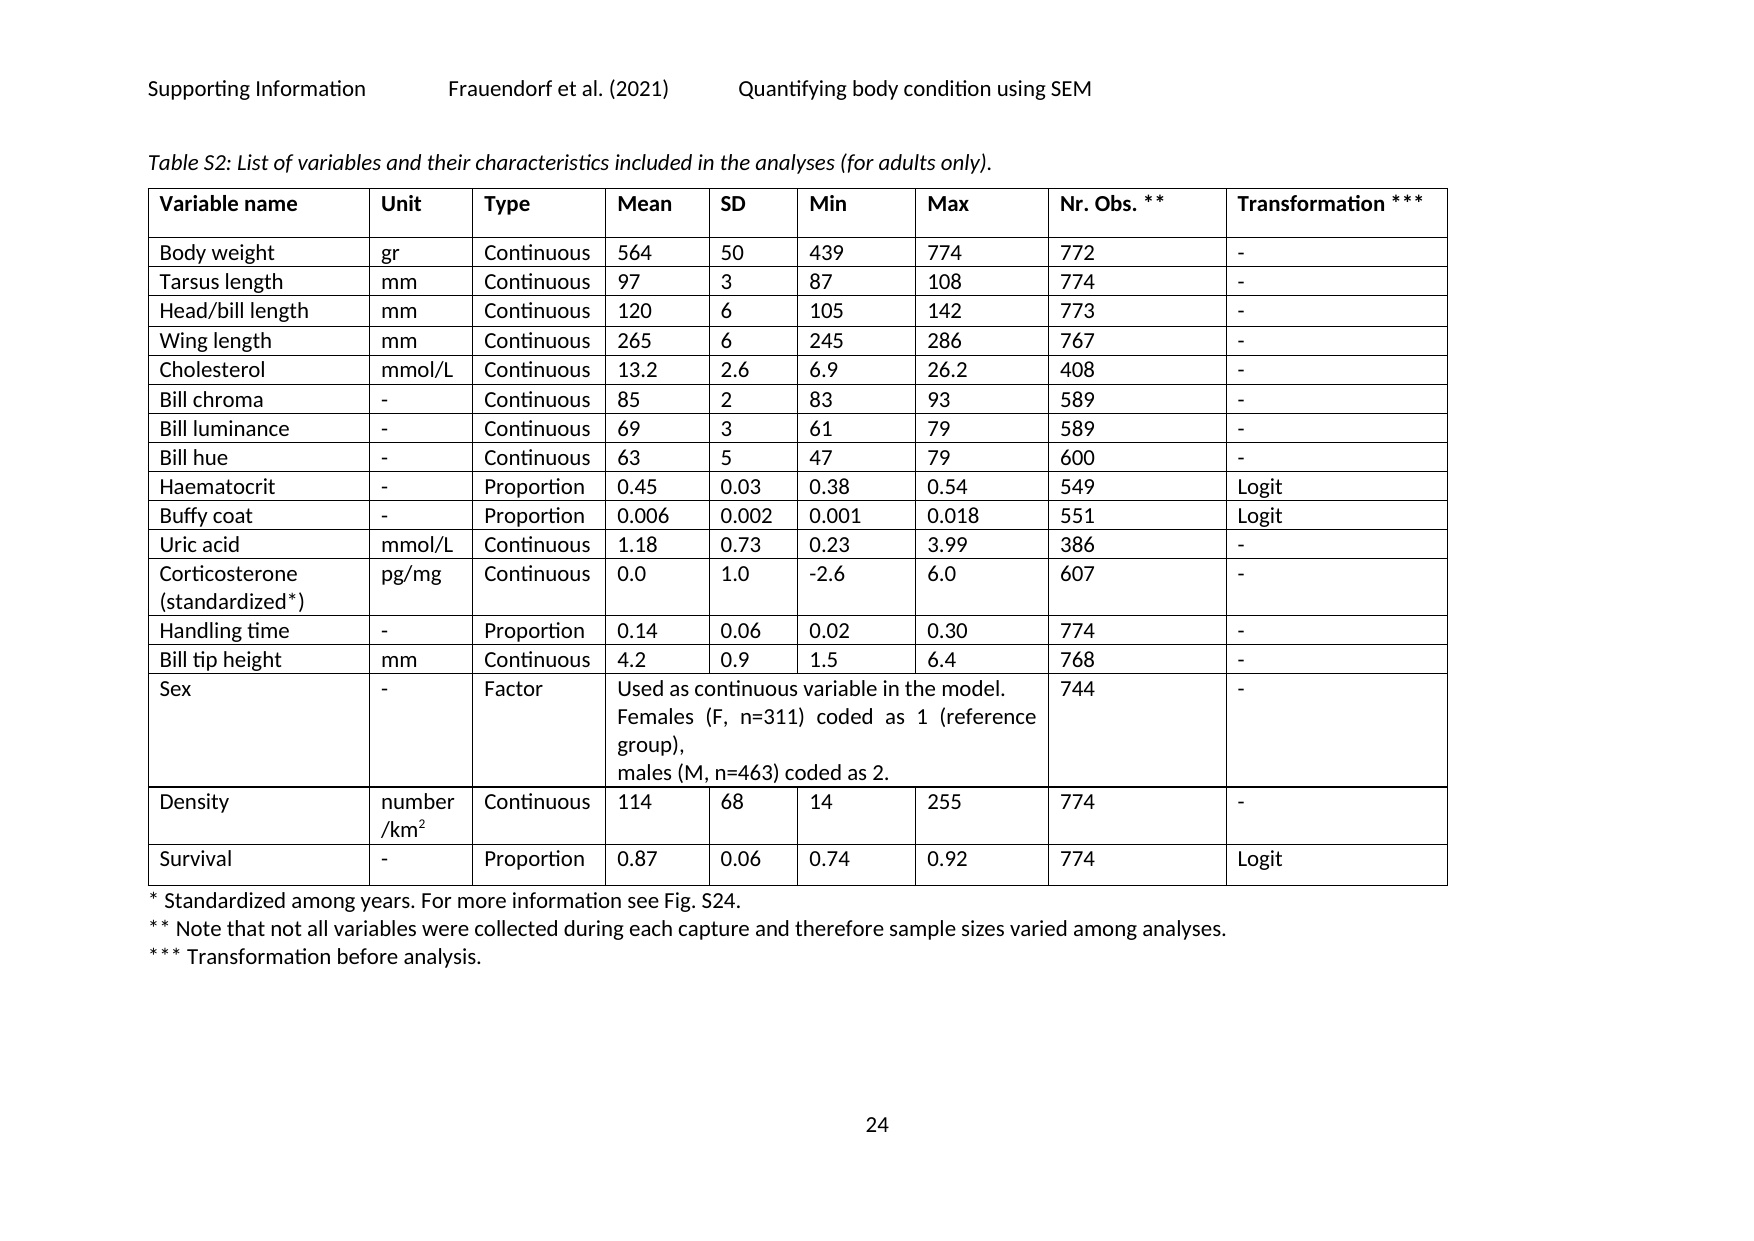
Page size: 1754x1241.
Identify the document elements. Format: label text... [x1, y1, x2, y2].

table_cell Logit [1227, 501, 1447, 529]
table_cell mm [370, 327, 472, 354]
table_cell 6.0 [916, 559, 1048, 615]
table_cell 2.6 [710, 356, 797, 384]
table_cell 0.54 [916, 472, 1048, 500]
table_cell Continuous [473, 788, 605, 843]
table_header Min [798, 189, 915, 237]
table_cell 97 [606, 267, 709, 295]
table_cell 6.9 [798, 356, 915, 384]
table_cell Cholesterol [149, 356, 369, 384]
table_cell 6 [710, 327, 797, 354]
table_cell mm [370, 296, 472, 326]
table_cell 1.18 [606, 530, 709, 558]
table_cell Continuous [473, 645, 605, 673]
table_cell mm [370, 645, 472, 673]
table_cell 589 [1049, 385, 1226, 413]
table_cell 79 [916, 443, 1048, 471]
table_cell pg/mg [370, 559, 472, 615]
table_cell Used as continuous variable in the model. Females (F, n=311) coded as 1 (reference group), males (M, n=463) coded as 2. [606, 674, 1048, 786]
table_cell Survival [149, 845, 369, 885]
table_cell Proportion [473, 501, 605, 529]
table_cell Continuous [473, 414, 605, 442]
table_cell 772 [1049, 238, 1226, 266]
table_cell 0.0 [606, 559, 709, 615]
table_cell 0.45 [606, 472, 709, 500]
table_cell 286 [916, 327, 1048, 354]
table_cell Body weight [149, 238, 369, 266]
table_cell Continuous [473, 296, 605, 326]
table_cell 69 [606, 414, 709, 442]
table_cell Bill luminance [149, 414, 369, 442]
table_cell 0.9 [710, 645, 797, 673]
table_cell 774 [916, 238, 1048, 266]
table_cell - [370, 385, 472, 413]
table_cell - [370, 472, 472, 500]
table_cell - [1227, 385, 1447, 413]
table_cell Continuous [473, 385, 605, 413]
text ** Note that not all variables were collected during each capture and therefore sample sizes varied among analyses. [148, 914, 1606, 942]
table_cell - [370, 501, 472, 529]
table_cell Bill tip height [149, 645, 369, 673]
table_cell 87 [798, 267, 915, 295]
table_cell Bill chroma [149, 385, 369, 413]
table_cell Wing length [149, 327, 369, 354]
table_cell Logit [1227, 472, 1447, 500]
table_cell - [1227, 414, 1447, 442]
table_cell Factor [473, 674, 605, 786]
text * Standardized among years. For more information see Fig. S24. [148, 886, 1606, 914]
table_cell 0.73 [710, 530, 797, 558]
table_header Max [916, 189, 1048, 237]
table_cell - [1227, 356, 1447, 384]
table_cell 0.03 [710, 472, 797, 500]
table_cell 1.0 [710, 559, 797, 615]
table_cell - [1227, 788, 1447, 843]
table_cell 774 [1049, 267, 1226, 295]
table_cell 386 [1049, 530, 1226, 558]
table_header Unit [370, 189, 472, 237]
table_header Transformation *** [1227, 189, 1447, 237]
table_cell Continuous [473, 559, 605, 615]
table_cell 0.14 [606, 616, 709, 644]
table_cell 50 [710, 238, 797, 266]
table_cell Proportion [473, 845, 605, 885]
table_cell 0.74 [798, 845, 915, 885]
table_cell 142 [916, 296, 1048, 326]
table_cell - [1227, 296, 1447, 326]
table_cell Corticosterone (standardized*) [149, 559, 369, 615]
table_cell Handling time [149, 616, 369, 644]
table_cell 607 [1049, 559, 1226, 615]
table_cell 439 [798, 238, 915, 266]
table_cell Continuous [473, 443, 605, 471]
table_cell 768 [1049, 645, 1226, 673]
table_cell gr [370, 238, 472, 266]
table_cell 6.4 [916, 645, 1048, 673]
table_cell - [1227, 238, 1447, 266]
table_cell 47 [798, 443, 915, 471]
table_cell - [370, 414, 472, 442]
table_header Type [473, 189, 605, 237]
table_cell 0.87 [606, 845, 709, 885]
table_cell - [1227, 674, 1447, 786]
table_cell - [1227, 559, 1447, 615]
table_cell 549 [1049, 472, 1226, 500]
table_cell Density [149, 788, 369, 843]
table_cell 3.99 [916, 530, 1048, 558]
table_cell 26.2 [916, 356, 1048, 384]
table_cell 744 [1049, 674, 1226, 786]
table_cell 0.006 [606, 501, 709, 529]
table_header Variable name [149, 189, 369, 237]
table_cell 774 [1049, 616, 1226, 644]
table_cell Bill hue [149, 443, 369, 471]
table_cell 93 [916, 385, 1048, 413]
text *** Transformation before analysis. [148, 942, 1606, 970]
table_cell mm [370, 267, 472, 295]
table_cell 61 [798, 414, 915, 442]
table_cell 600 [1049, 443, 1226, 471]
table_cell 3 [710, 267, 797, 295]
table_cell Logit [1227, 845, 1447, 885]
table_cell 13.2 [606, 356, 709, 384]
table_cell 0.06 [710, 845, 797, 885]
table_cell - [1227, 616, 1447, 644]
table_cell -2.6 [798, 559, 915, 615]
table_cell 5 [710, 443, 797, 471]
table_cell - [1227, 443, 1447, 471]
table_cell 0.92 [916, 845, 1048, 885]
table_cell 0.23 [798, 530, 915, 558]
table_cell 0.06 [710, 616, 797, 644]
table_cell Continuous [473, 530, 605, 558]
table_cell 114 [606, 788, 709, 843]
table_cell 564 [606, 238, 709, 266]
table_cell 774 [1049, 788, 1226, 843]
table_cell - [370, 674, 472, 786]
table_cell - [370, 845, 472, 885]
text Table S2: List of variables and their characteristics included in the analyses (for adults only). [148, 148, 1606, 176]
table_cell 68 [710, 788, 797, 843]
table_cell 774 [1049, 845, 1226, 885]
table_cell 85 [606, 385, 709, 413]
table_cell 108 [916, 267, 1048, 295]
table_cell 245 [798, 327, 915, 354]
table_cell 83 [798, 385, 915, 413]
table_cell number/km2 [370, 788, 472, 843]
table_cell 773 [1049, 296, 1226, 326]
table_cell - [1227, 530, 1447, 558]
table_cell - [1227, 645, 1447, 673]
table_cell Continuous [473, 327, 605, 354]
table_cell mmol/L [370, 356, 472, 384]
table_cell 0.30 [916, 616, 1048, 644]
table_cell 0.018 [916, 501, 1048, 529]
table_cell 79 [916, 414, 1048, 442]
table_cell - [370, 616, 472, 644]
table_cell Tarsus length [149, 267, 369, 295]
table_cell 0.38 [798, 472, 915, 500]
table_cell Continuous [473, 238, 605, 266]
table_header Mean [606, 189, 709, 237]
table_cell - [1227, 267, 1447, 295]
table_cell 589 [1049, 414, 1226, 442]
table_cell 120 [606, 296, 709, 326]
table_cell Proportion [473, 616, 605, 644]
table_cell mmol/L [370, 530, 472, 558]
table_cell 265 [606, 327, 709, 354]
table_cell 551 [1049, 501, 1226, 529]
table_cell 0.02 [798, 616, 915, 644]
table_cell 1.5 [798, 645, 915, 673]
table_cell Buffy coat [149, 501, 369, 529]
table_cell 0.001 [798, 501, 915, 529]
table_cell 767 [1049, 327, 1226, 354]
table_cell 6 [710, 296, 797, 326]
table_cell Continuous [473, 356, 605, 384]
table_cell Haematocrit [149, 472, 369, 500]
table_cell - [1227, 327, 1447, 354]
table_cell Sex [149, 674, 369, 786]
table_cell - [370, 443, 472, 471]
table_cell 14 [798, 788, 915, 843]
table_cell Proportion [473, 472, 605, 500]
table_cell Head/bill length [149, 296, 369, 326]
table_cell 0.002 [710, 501, 797, 529]
table_header Nr. Obs. ** [1049, 189, 1226, 237]
table_cell 63 [606, 443, 709, 471]
table_cell Uric acid [149, 530, 369, 558]
table_cell 3 [710, 414, 797, 442]
table_cell 2 [710, 385, 797, 413]
table_cell 105 [798, 296, 915, 326]
table_cell 408 [1049, 356, 1226, 384]
table_header SD [710, 189, 797, 237]
table_cell Continuous [473, 267, 605, 295]
table_cell 255 [916, 788, 1048, 843]
table_cell 4.2 [606, 645, 709, 673]
